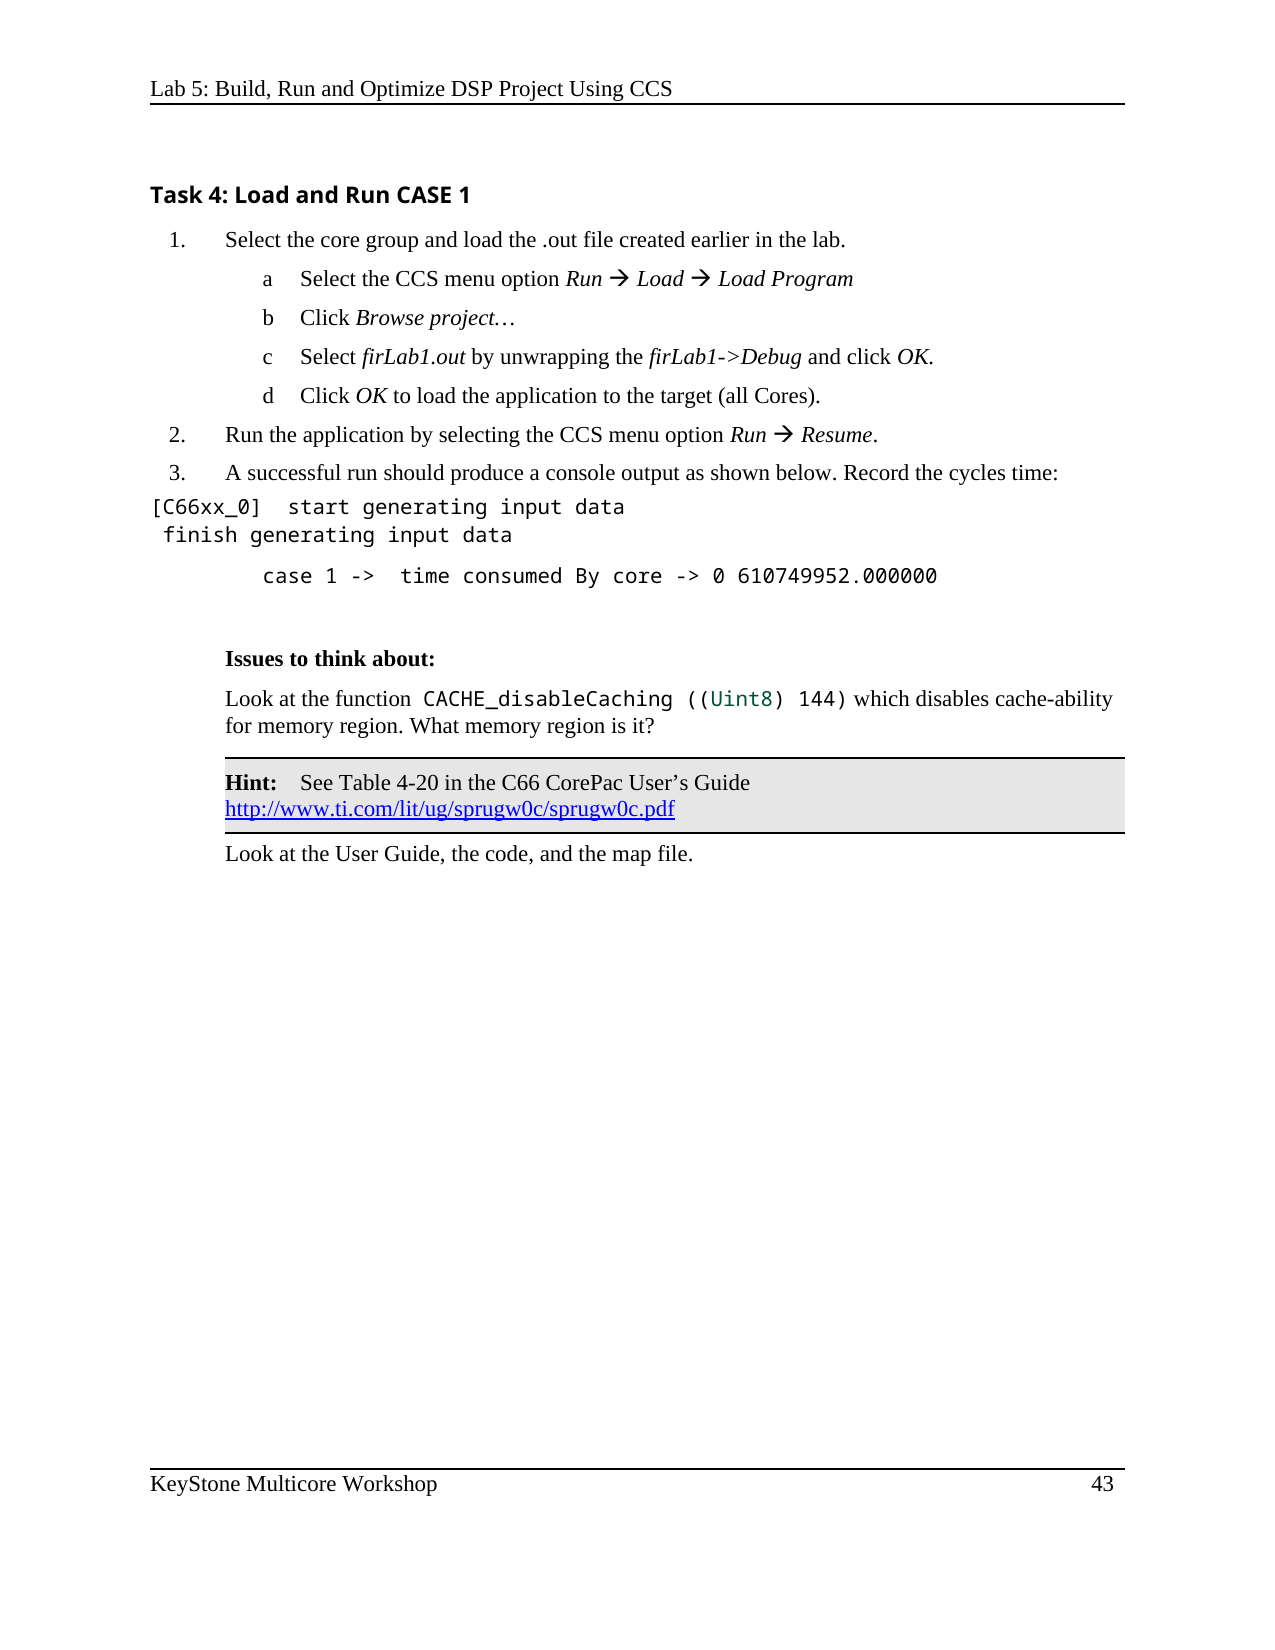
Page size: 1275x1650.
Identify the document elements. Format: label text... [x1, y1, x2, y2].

list A successful run should produce a console output as shown below. Record the cycles time: [169, 459, 1125, 486]
list Click OK to load the application to the target (all Cores). [262, 382, 1125, 408]
list Select the core group and load the .out file created earlier in the lab. [169, 226, 1125, 253]
text Look at the User Guide, the code, and the map file. [225, 840, 1125, 866]
list Click Browse project… [262, 304, 1125, 330]
text case 1 -> time consumed By core -> 0 610749952.000000 [262, 561, 1125, 590]
list Select the CCS menu option Run Load Load Program [262, 265, 1125, 292]
text [C66xx_0] start generating input data [150, 492, 1125, 521]
text See Table 4-20 in the C66 CorePac User’s Guide http://www.ti.com/lit/ug/sprugw0c/sprugw0c.pdf [225, 759, 1125, 832]
list Run the application by selecting the CCS menu option Run Resume. [169, 421, 1125, 447]
text Issues to think about: [225, 645, 1125, 671]
text finish generating input data [150, 521, 1125, 549]
subtitle Task 4: Load and Run CASE 1 [150, 178, 1125, 210]
list Select firLab1.out by unwrapping the firLab1->Debug and click OK. [262, 343, 1125, 369]
text Look at the function CACHE_disableCaching ((Uint8) 144) which disables cache-ability for memory region. What memory region is it? [225, 684, 1125, 738]
